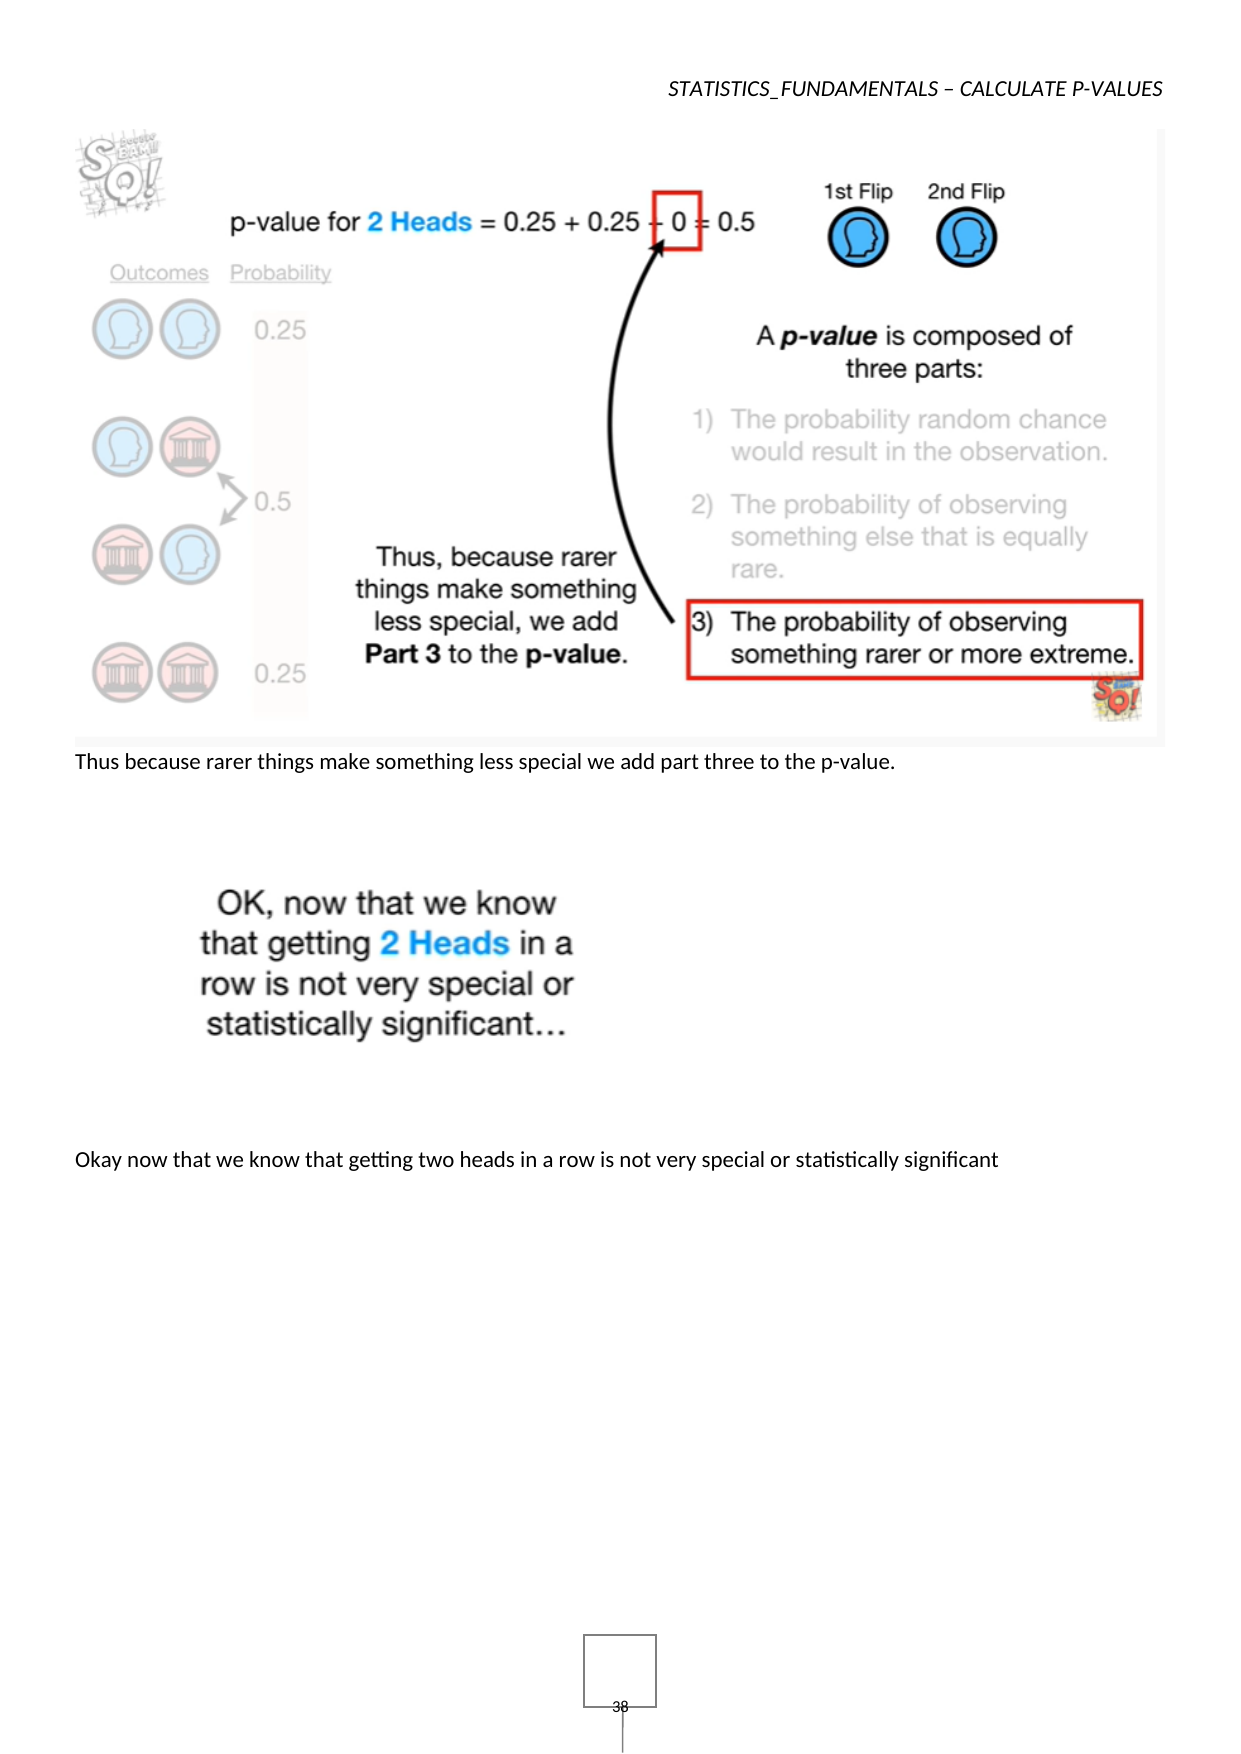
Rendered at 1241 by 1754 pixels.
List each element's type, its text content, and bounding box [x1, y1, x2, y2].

text Okay now that we know that getting two heads in a row is not very special or statistically significant [75, 1145, 1165, 1173]
picture [75, 802, 743, 1146]
text Thus because rarer things make something less special we add part three to the p-value. [75, 747, 1165, 775]
picture [75, 129, 1166, 747]
